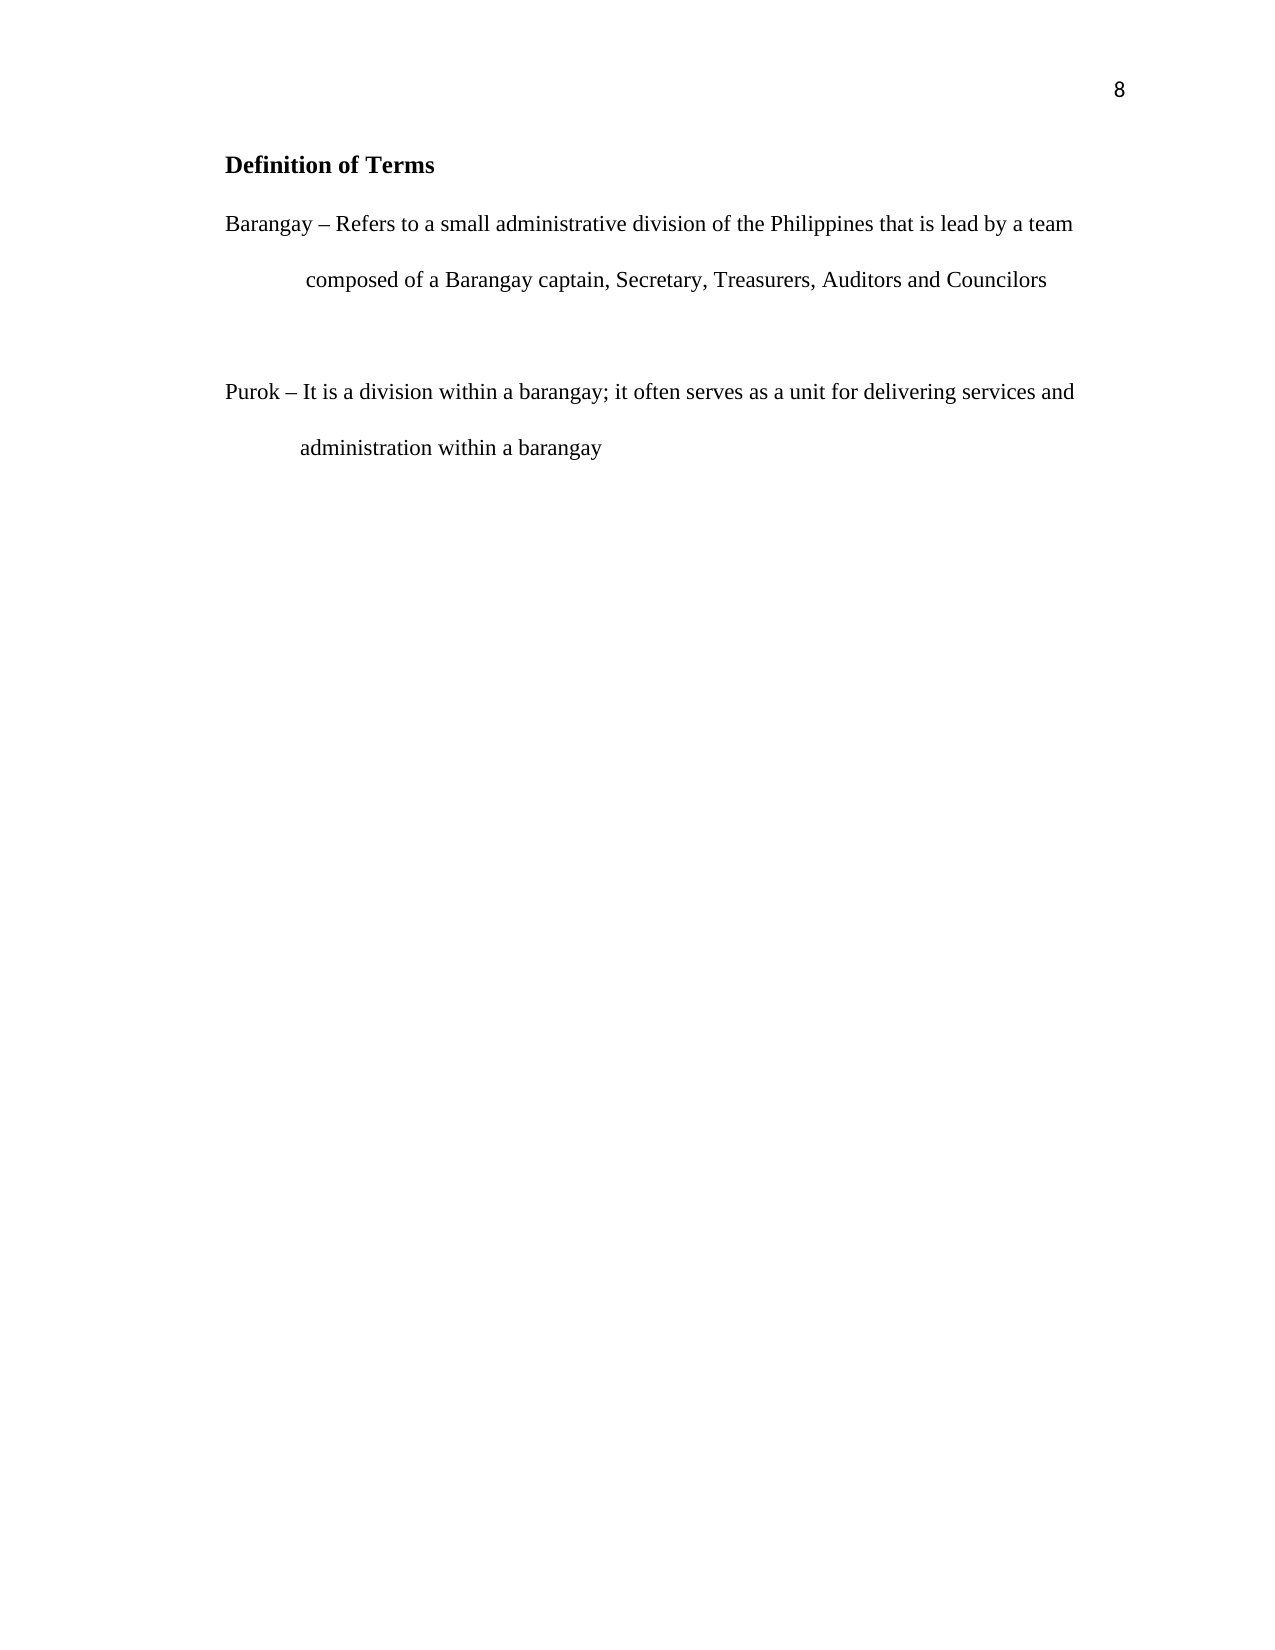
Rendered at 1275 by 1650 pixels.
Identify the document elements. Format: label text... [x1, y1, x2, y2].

text composed of a Barangay captain, Secretary, Treasurers, Auditors and Councilors [225, 266, 1125, 292]
text administration within a barangay [225, 434, 1125, 461]
text Definition of Terms [225, 150, 1125, 179]
text Purok – It is a division within a barangay; it often serves as a unit for delivering services and [225, 378, 1125, 404]
text Barangay – Refers to a small administrative division of the Philippines that is lead by a team [225, 210, 1125, 236]
